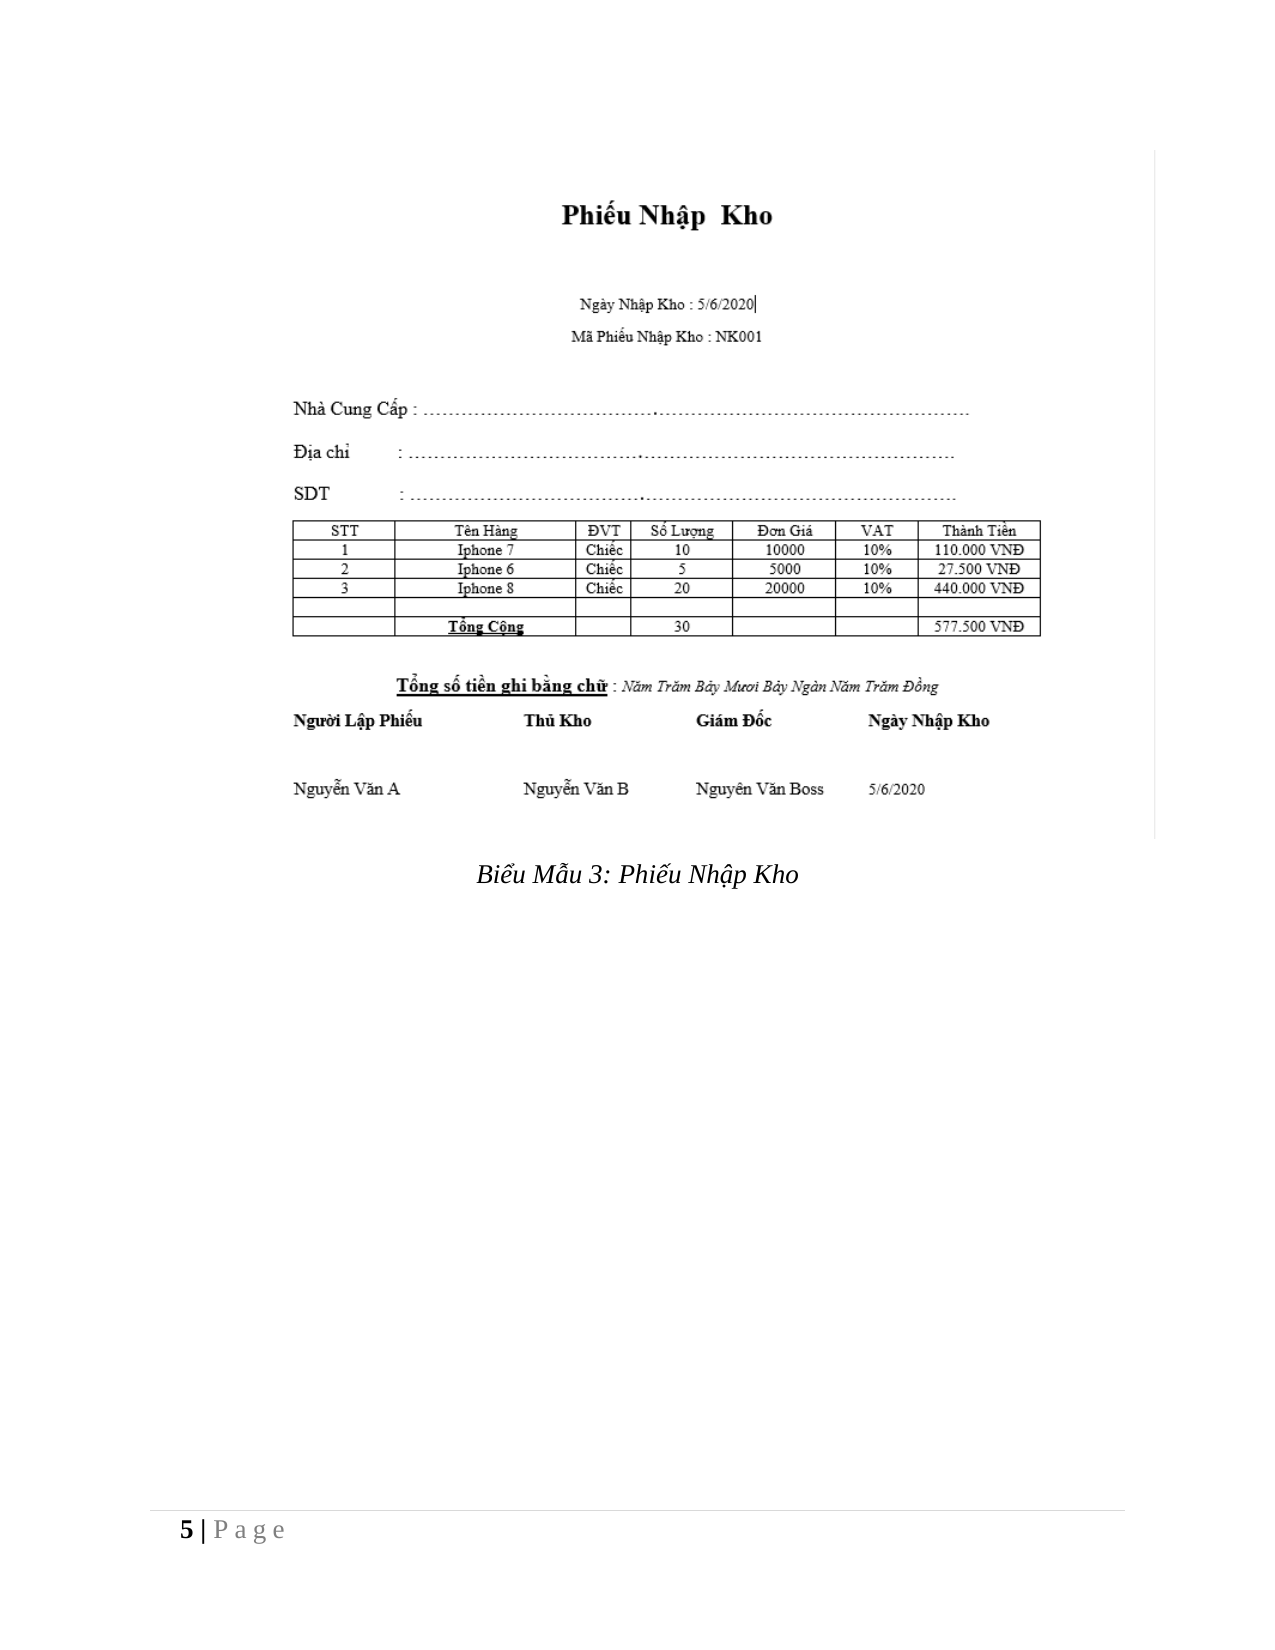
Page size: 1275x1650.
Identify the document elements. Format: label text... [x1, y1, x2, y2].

picture [180, 150, 1155, 839]
